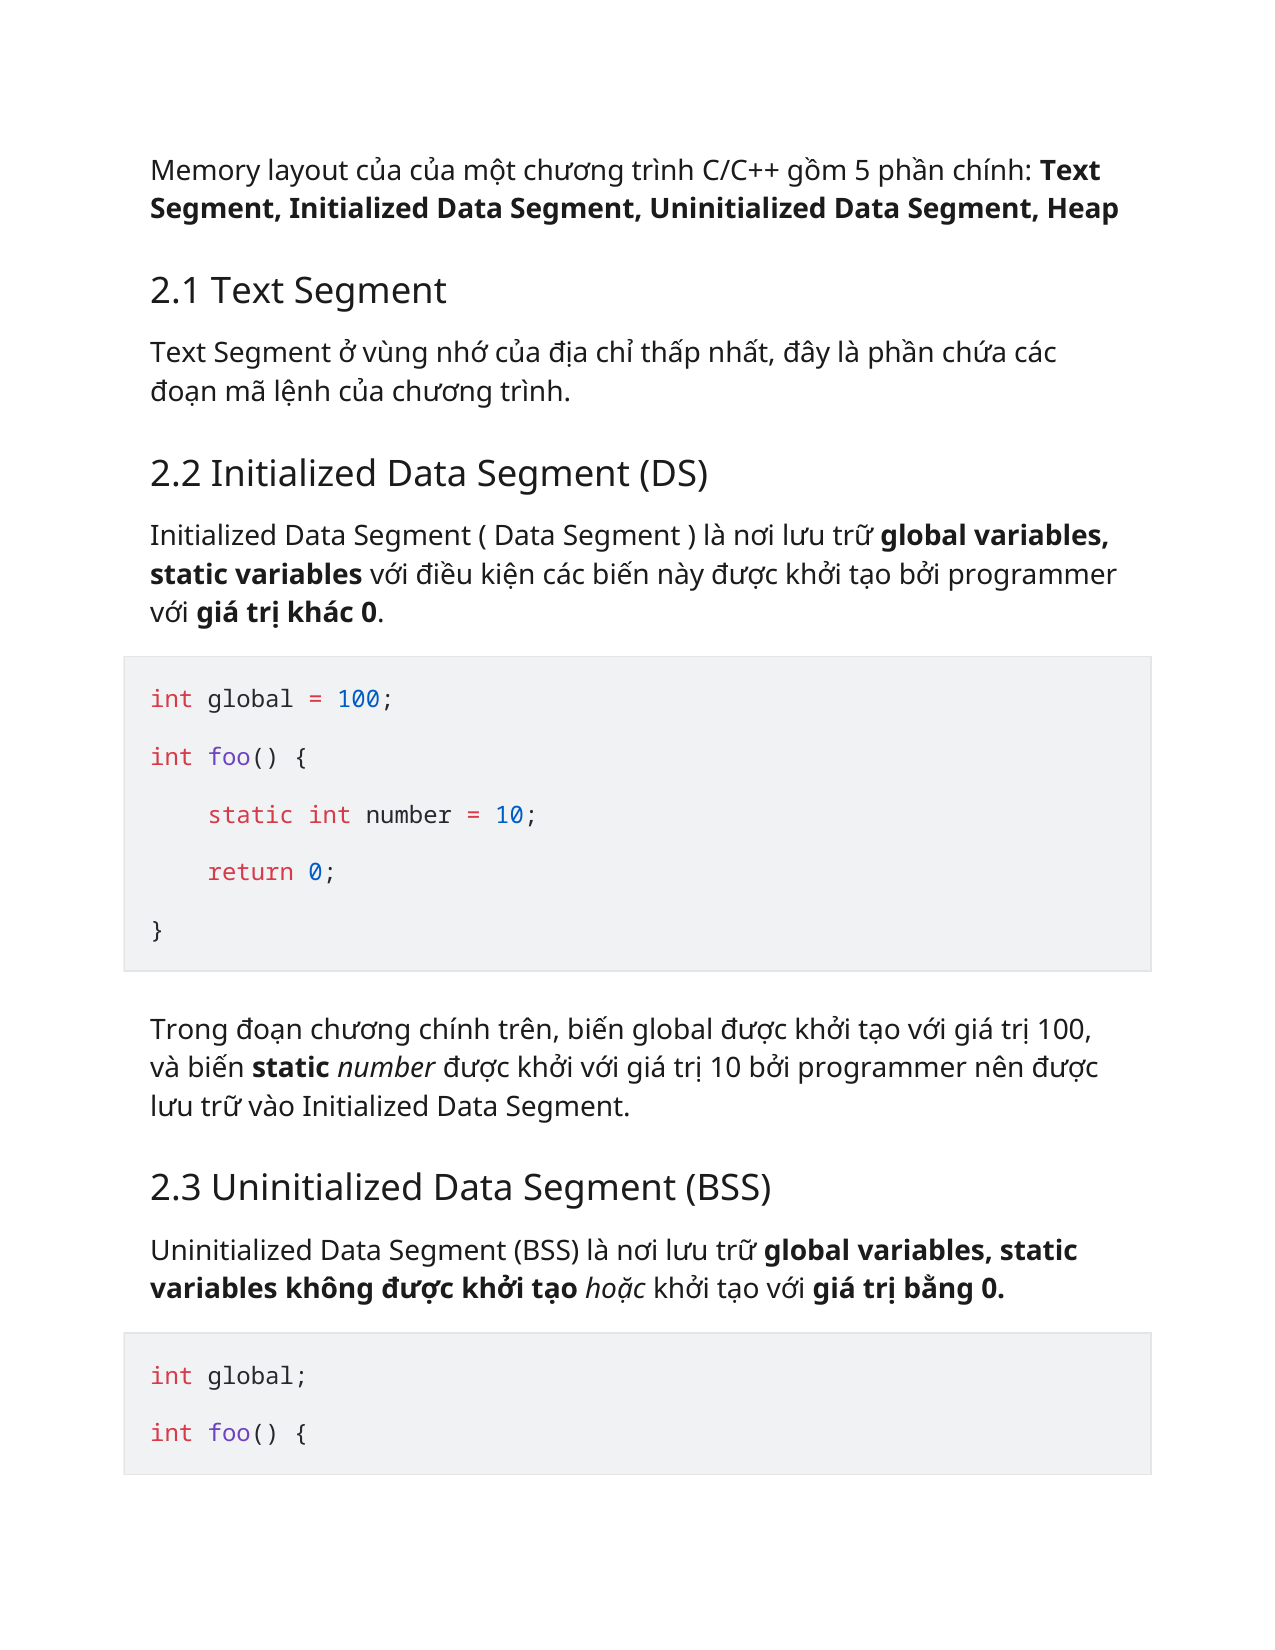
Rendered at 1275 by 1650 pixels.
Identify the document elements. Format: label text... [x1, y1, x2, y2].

text Text Segment ở vùng nhớ của địa chỉ thấp nhất, đây là phần chứa các đoạn mã lệnh của chương trình. [150, 333, 1125, 409]
text Uninitialized Data Segment (BSS) là nơi lưu trữ global variables, static variables không được khởi tạo hoặc khởi tạo với giá trị bằng 0. [150, 1230, 1125, 1307]
text return 0; [125, 828, 1150, 886]
text Trong đoạn chương chính trên, biến global được khởi tạo với giá trị 100, và biến static number được khởi với giá trị 10 bởi programmer nên được lưu trữ vào Initialized Data Segment. [150, 1009, 1125, 1124]
text } [125, 886, 1150, 970]
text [150, 150, 1125, 227]
text int foo() { [125, 1390, 1150, 1474]
subtitle 2.3 Uninitialized Data Segment (BSS) [150, 1162, 1125, 1211]
text Initialized Data Segment ( Data Segment ) là nơi lưu trữ global variables, static variables với điều kiện các biến này được khởi tạo bởi programmer với giá trị khác 0. [150, 516, 1125, 631]
subtitle 2.1 Text Segment [150, 264, 1125, 314]
subtitle 2.2 Initialized Data Segment (DS) [150, 447, 1125, 497]
text int global = 100; [125, 657, 1150, 713]
text int foo() { [125, 713, 1150, 771]
text int global; [125, 1334, 1150, 1390]
text static int number = 10; [125, 771, 1150, 828]
